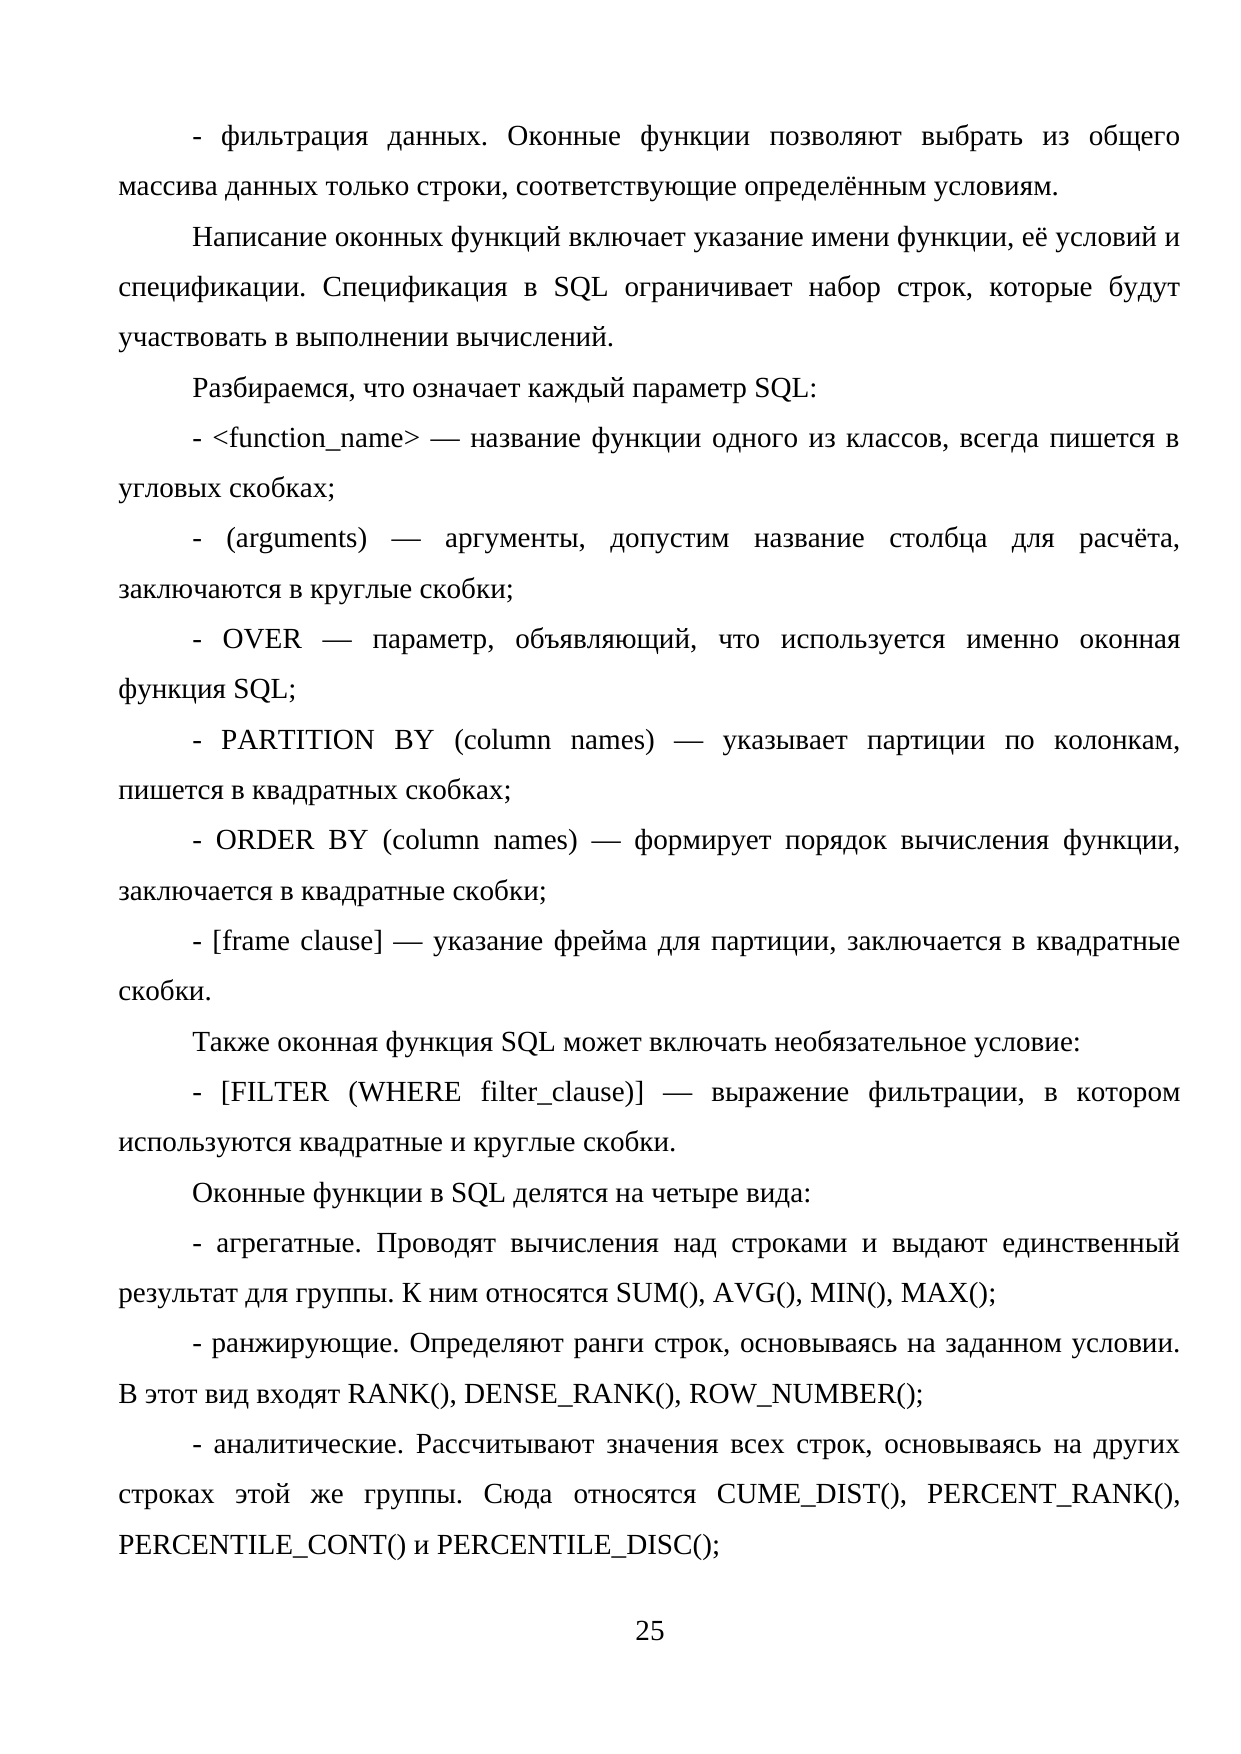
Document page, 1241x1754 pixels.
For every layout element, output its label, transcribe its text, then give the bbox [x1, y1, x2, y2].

text Написание оконных функций включает указание имени функции, её условий и спецификации. Спецификация в SQL ограничивает набор строк, которые будут участвовать в выполнении вычислений. [118, 219, 1181, 353]
text - <function_name> — название функции одного из классов, всегда пишется в угловых скобках; [118, 420, 1181, 504]
text Разбираемся, что означает каждый параметр SQL: [118, 370, 1181, 403]
text - фильтрация данных. Оконные функции позволяют выбрать из общего массива данных только строки, соответствующие определённым условиям. [118, 118, 1181, 202]
text Оконные функции в SQL делятся на четыре вида: [118, 1175, 1181, 1208]
text - агрегатные. Проводят вычисления над строками и выдают единственный результат для группы. К ним относятся SUM(), AVG(), MIN(), MAX(); [118, 1225, 1181, 1309]
text - ORDER BY (column names) — формирует порядок вычисления функции, заключается в квадратные скобки; [118, 822, 1181, 906]
text - [FILTER (WHERE filter_clause)] — выражение фильтрации, в котором используются квадратные и круглые скобки. [118, 1074, 1181, 1158]
text - OVER — параметр, объявляющий, что используется именно оконная функция SQL; [118, 621, 1181, 705]
text - ранжирующие. Определяют ранги строк, основываясь на заданном условии. В этот вид входят RANK(), DENSE_RANK(), ROW_NUMBER(); [118, 1326, 1181, 1409]
text Также оконная функция SQL может включать необязательное условие: [118, 1024, 1181, 1057]
text - аналитические. Рассчитывают значения всех строк, основываясь на других строках этой же группы. Сюда относятся CUME_DIST(), PERCENT_RANK(), PERCENTILE_CONT() и PERCENTILE_DISC(); [118, 1426, 1181, 1560]
text - (arguments) — аргументы, допустим название столбца для расчёта, заключаются в круглые скобки; [118, 521, 1181, 604]
text - PARTITION BY (column names) — указывает партиции по колонкам, пишется в квадратных скобках; [118, 722, 1181, 806]
text - [frame clause] — указание фрейма для партиции, заключается в квадратные скобки. [118, 923, 1181, 1007]
